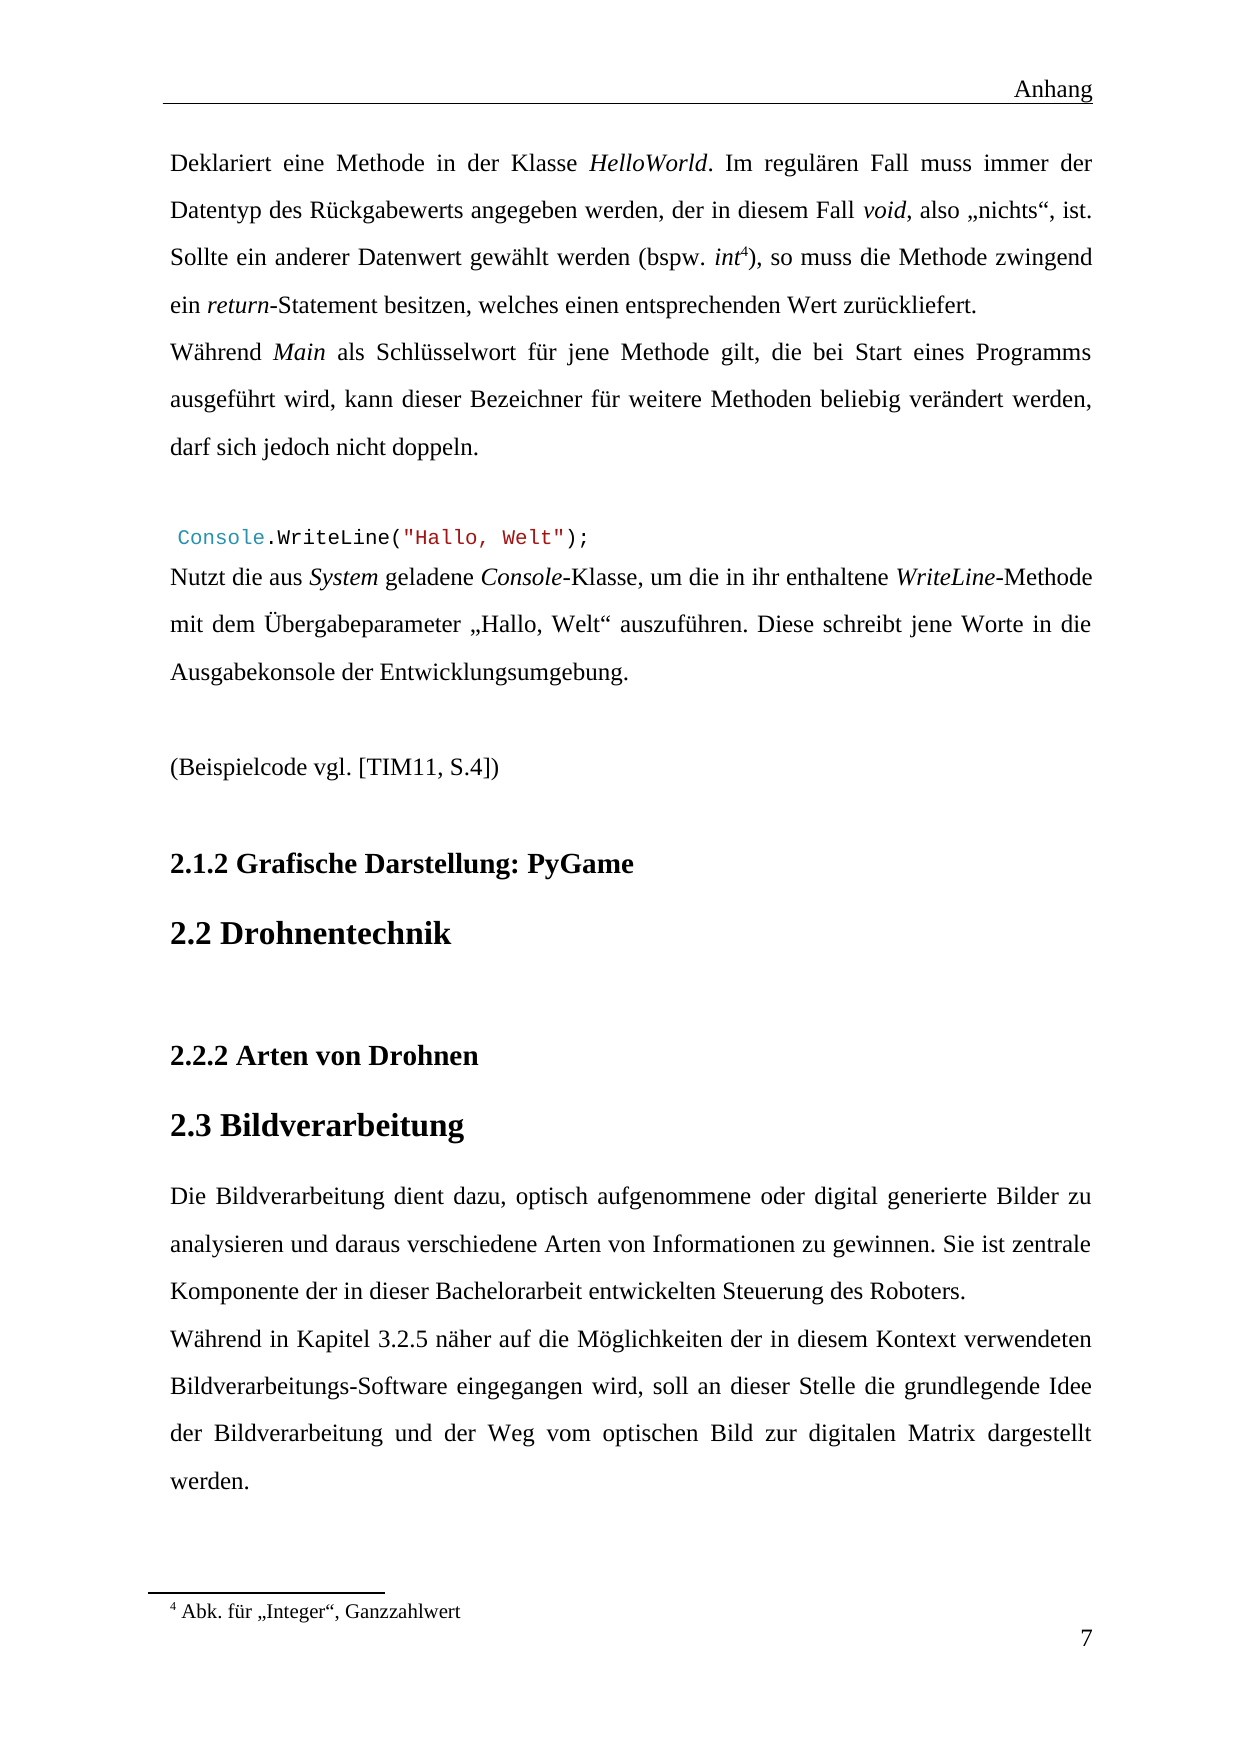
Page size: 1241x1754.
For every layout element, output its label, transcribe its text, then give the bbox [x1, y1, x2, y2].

text Die Bildverarbeitung dient dazu, optisch aufgenommene oder digital generierte Bilder zu analysieren und daraus verschiedene Arten von Informationen zu gewinnen. Sie ist zentrale Komponente der in dieser Bachelorarbeit entwickelten Steuerung des Roboters. [170, 1181, 1093, 1305]
text Console.WriteLine("Hallo, Welt"); [177, 527, 1093, 550]
subtitle 2.2.2 Arten von Drohnen [170, 1038, 1093, 1071]
subtitle 2.2 Drohnentechnik [170, 914, 1093, 952]
subtitle 2.1.2 Grafische Darstellung: PyGame [170, 847, 1093, 880]
text Während in Kapitel 3.2.5 näher auf die Möglichkeiten der in diesem Kontext verwendeten Bildverarbeitungs-Software eingegangen wird, soll an dieser Stelle die grundlegende Idee der Bildverarbeitung und der Weg vom optischen Bild zur digitalen Matrix dargestellt werden. [170, 1324, 1093, 1494]
text (Beispielcode vgl. [TIM11, S.4]) [170, 752, 1093, 781]
text Deklariert eine Methode in der Klasse HelloWorld. Im regulären Fall muss immer der Datentyp des Rückgabewerts angegeben werden, der in diesem Fall void, also „nichts“, ist. Sollte ein anderer Datenwert gewählt werden (bspw. int), so muss die Methode zwingend ein return-Statement besitzen, welches einen entsprechenden Wert zurückliefert. [170, 148, 1093, 318]
text Während Main als Schlüsselwort für jene Methode gilt, die bei Start eines Programms ausgeführt wird, kann dieser Bezeichner für weitere Methoden beliebig verändert werden, darf sich jedoch nicht doppeln. [170, 337, 1093, 461]
text Nutzt die aus System geladene Console-Klasse, um die in ihr enthaltene WriteLine-Methode mit dem Übergabeparameter „Hallo, Welt“ auszuführen. Diese schreibt jene Worte in die Ausgabekonsole der Entwicklungsumgebung. [170, 562, 1093, 686]
subtitle 2.3 Bildverarbeitung [170, 1105, 1093, 1143]
